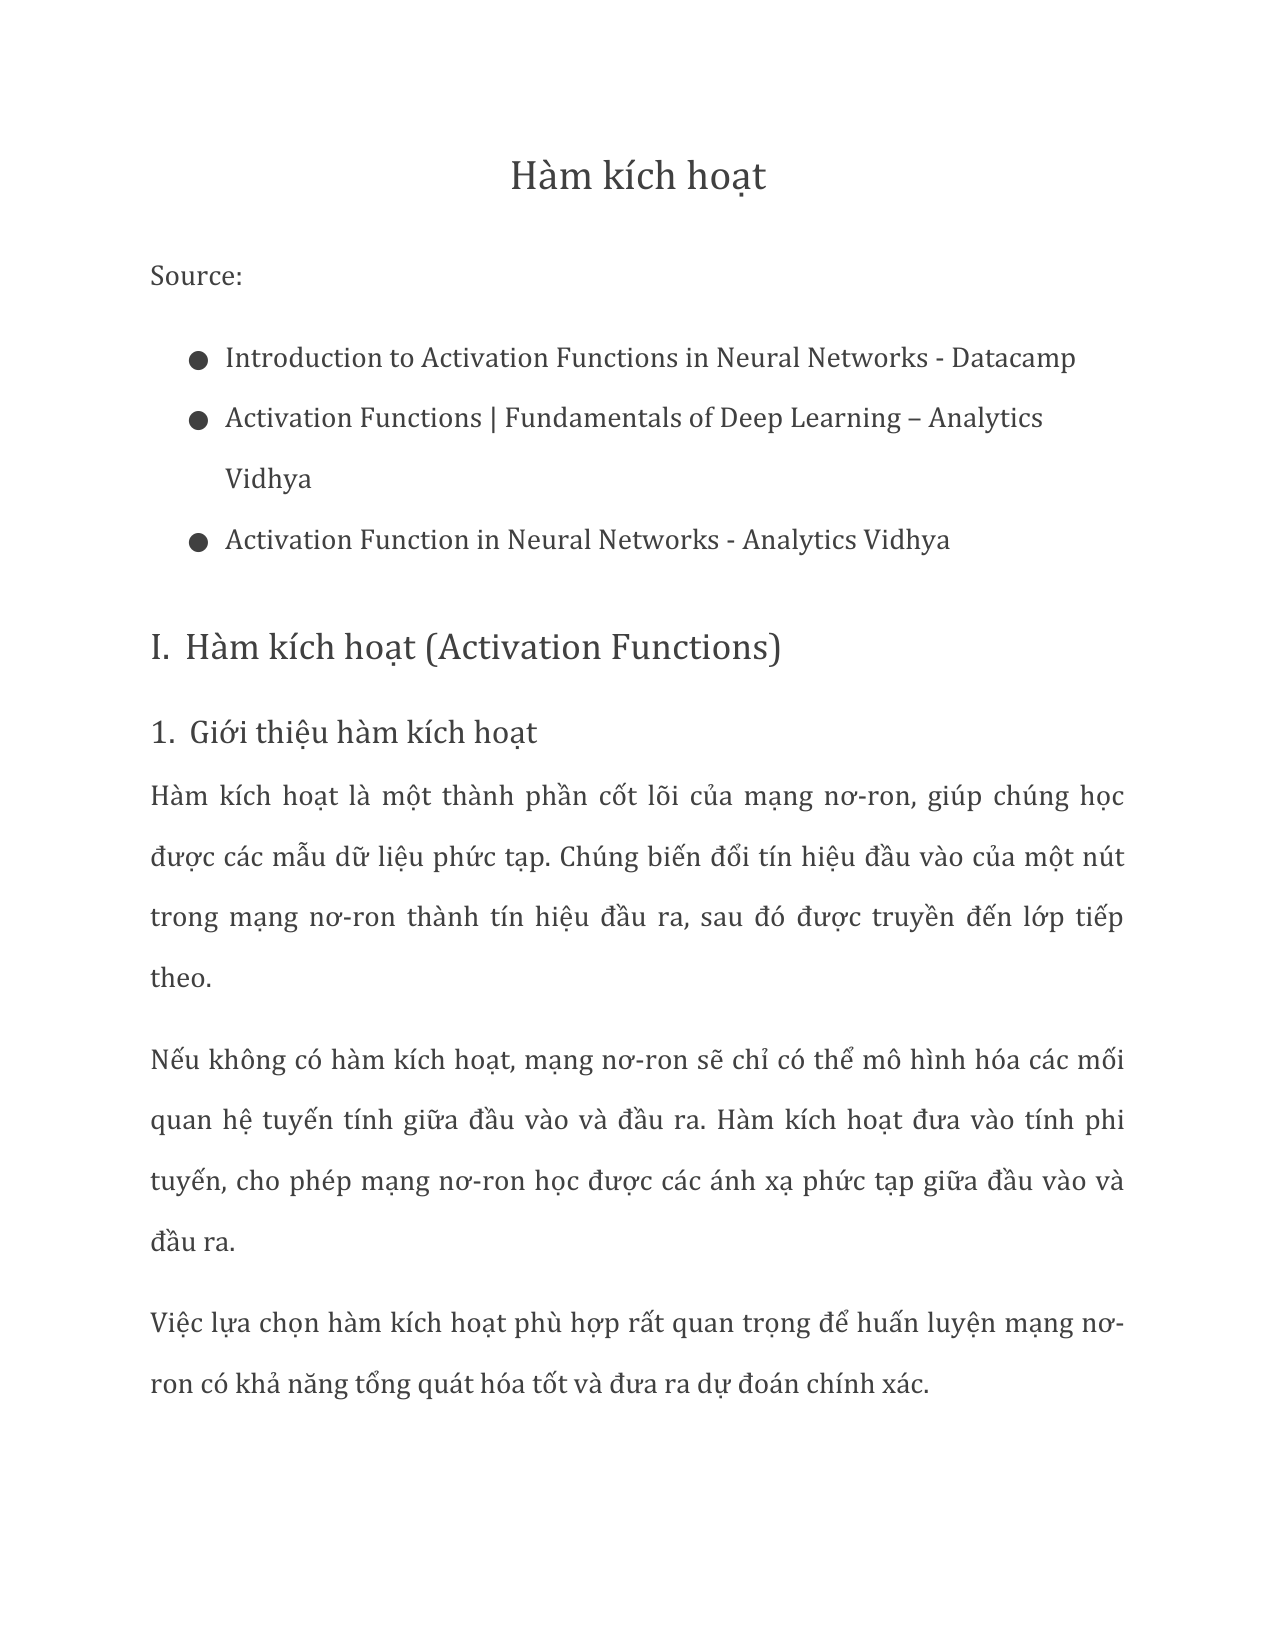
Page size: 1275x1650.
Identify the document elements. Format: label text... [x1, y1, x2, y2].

text Nếu không có hàm kích hoạt, mạng nơ-ron sẽ chỉ có thể mô hình hóa các mối quan hệ tuyến tính giữa đầu vào và đầu ra. Hàm kích hoạt đưa vào tính phi tuyến, cho phép mạng nơ-ron học được các ánh xạ phức tạp giữa đầu vào và đầu ra. [150, 1041, 1125, 1258]
list Introduction to Activation Functions in Neural Networks - Datacamp [187, 339, 1125, 373]
list Activation Functions | Fundamentals of Deep Learning – Analytics Vidhya [187, 400, 1125, 495]
text Hàm kích hoạt [150, 150, 1125, 199]
subtitle I. Hàm kích hoạt (Activation Functions) [150, 624, 1125, 668]
text Source: [150, 258, 1125, 292]
text Hàm kích hoạt là một thành phần cốt lõi của mạng nơ-ron, giúp chúng học được các mẫu dữ liệu phức tạp. Chúng biến đổi tín hiệu đầu vào của một nút trong mạng nơ-ron thành tín hiệu đầu ra, sau đó được truyền đến lớp tiếp theo. [150, 778, 1125, 994]
text Việc lựa chọn hàm kích hoạt phù hợp rất quan trọng để huấn luyện mạng nơ-ron có khả năng tổng quát hóa tốt và đưa ra dự đoán chính xác. [150, 1305, 1125, 1400]
subtitle 1. Giới thiệu hàm kích hoạt [150, 712, 1125, 751]
list Activation Function in Neural Networks - Analytics Vidhya [187, 521, 1125, 556]
